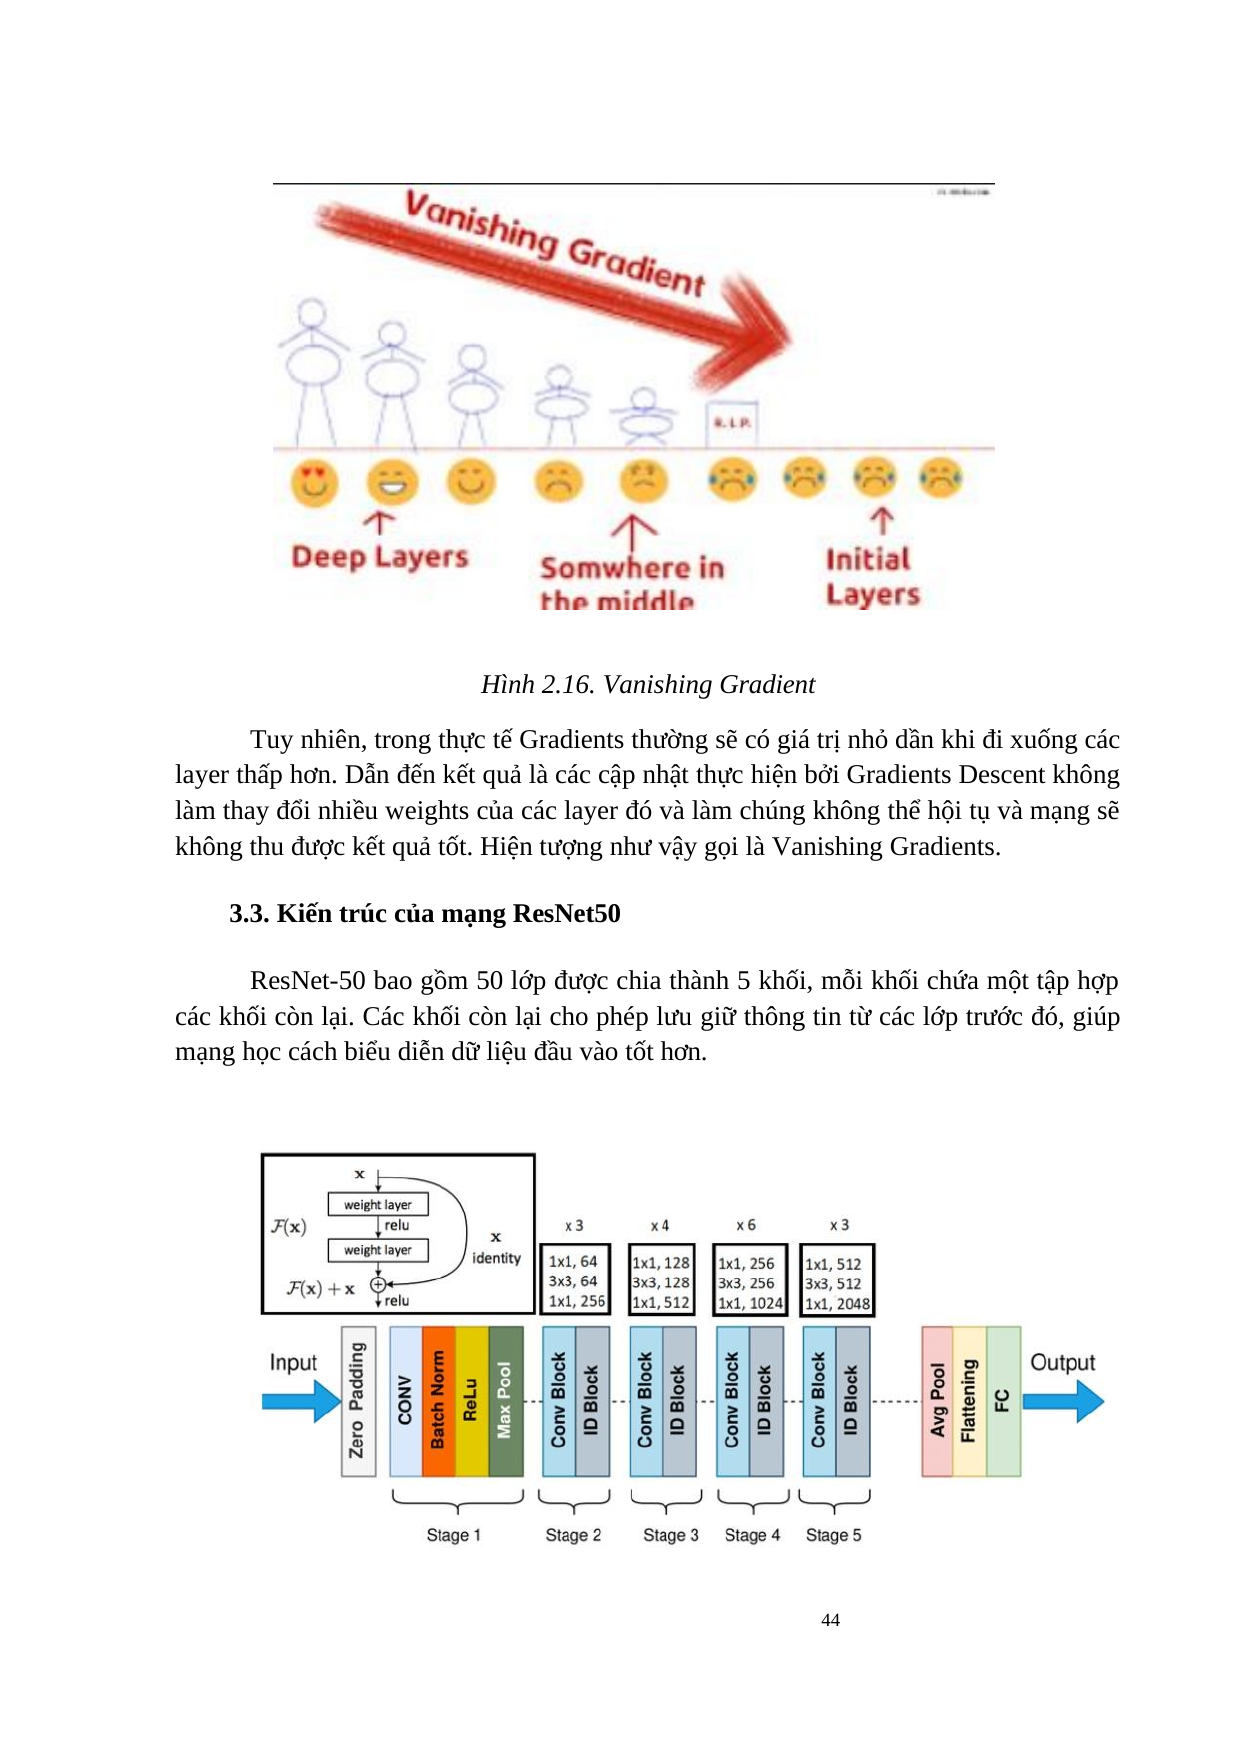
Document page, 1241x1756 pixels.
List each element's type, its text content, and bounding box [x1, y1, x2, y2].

text ResNet-50 bao gồm 50 lớp được chia thành 5 khối, mỗi khối chứa một tập hợp các khối còn lại. Các khối còn lại cho phép lưu giữ thông tin từ các lớp trước đó, giúp mạng học cách biểu diễn dữ liệu đầu vào tốt hơn. [175, 964, 1121, 1067]
picture [273, 183, 995, 610]
text Hình 2.16. Vanishing Gradient [175, 668, 1121, 699]
text Tuy nhiên, trong thực tế Gradients thường sẽ có giá trị nhỏ dần khi đi xuống các layer thấp hơn. Dẫn đến kết quả là các cập nhật thực hiện bởi Gradients Descent không làm thay đổi nhiều weights của các layer đó và làm chúng không thể hội tụ và mạng sẽ không thu được kết quả tốt. Hiện tượng như vậy gọi là Vanishing Gradients. [175, 723, 1121, 861]
subtitle 3.3. Kiến trúc của mạng ResNet50 [229, 897, 1121, 928]
picture [250, 1144, 1108, 1548]
